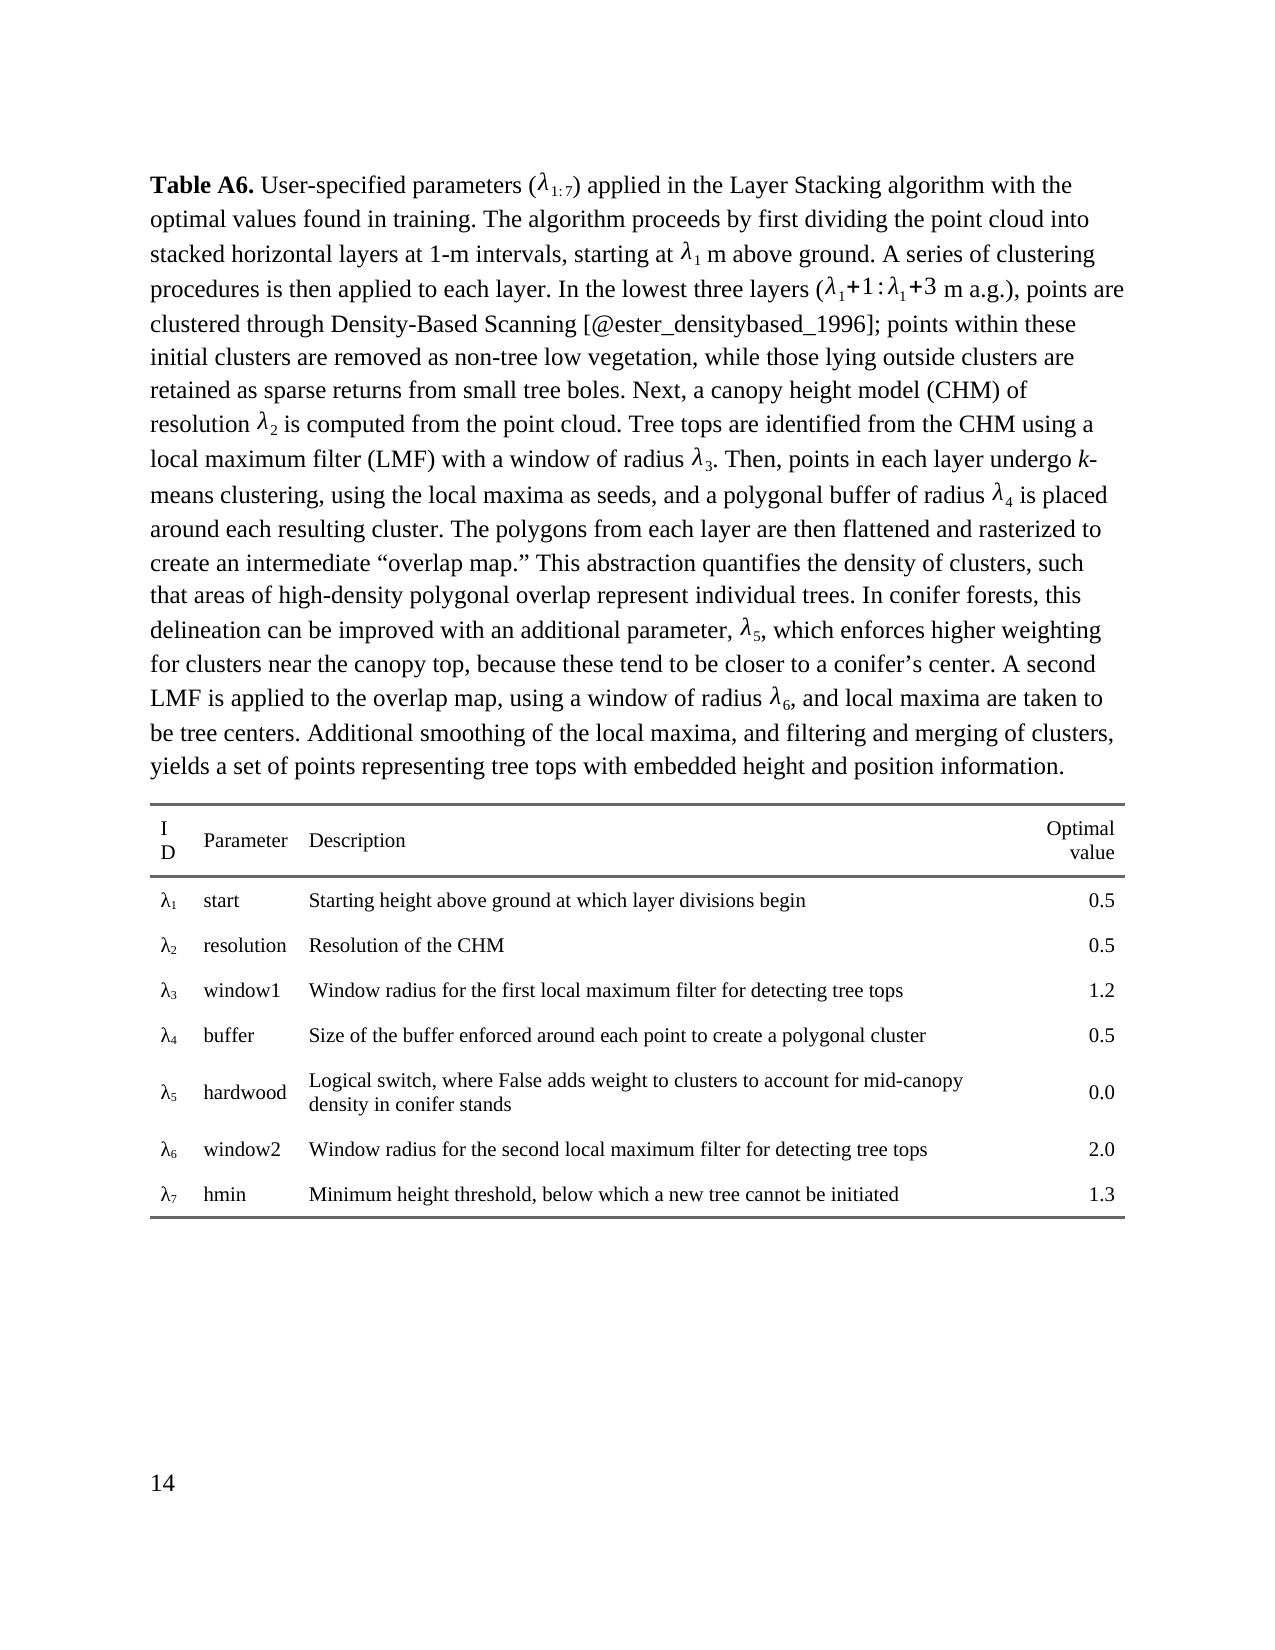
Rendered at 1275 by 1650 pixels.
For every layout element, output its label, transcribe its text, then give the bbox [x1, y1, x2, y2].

table_cell Window radius for the first local maximum filter for detecting tree tops [298, 968, 997, 1013]
table_cell Starting height above ground at which layer divisions begin [298, 878, 997, 923]
table_cell λ2 [150, 923, 193, 968]
table_cell buffer [193, 1013, 298, 1057]
table_cell resolution [193, 923, 298, 968]
table_cell λ5 [150, 1058, 193, 1126]
table_cell window1 [193, 968, 298, 1013]
table_cell 0.5 [998, 923, 1125, 968]
table_cell λ4 [150, 1013, 193, 1057]
table_cell Size of the buffer enforced around each point to create a polygonal cluster [298, 1013, 997, 1057]
table_cell Logical switch, where False adds weight to clusters to account for mid-canopy density in conifer stands [298, 1058, 997, 1126]
table_cell Resolution of the CHM [298, 923, 997, 968]
text Table A6. User-specified parameters () applied in the Layer Stacking algorithm with the optimal values found in training. The algorithm proceeds by first dividing the point cloud into stacked horizontal layers at 1-m intervals, starting at m above ground. A series of clustering procedures is then applied to each layer. In the lowest three layers ( m a.g.), points are clustered through Density-Based Scanning [@ester_densitybased_1996]; points within these initial clusters are removed as non-tree low vegetation, while those lying outside clusters are retained as sparse returns from small tree boles. Next, a canopy height model (CHM) of resolution is computed from the point cloud. Tree tops are identified from the CHM using a local maximum filter (LMF) with a window of radius . Then, points in each layer undergo k-means clustering, using the local maxima as seeds, and a polygonal buffer of radius is placed around each resulting cluster. The polygons from each layer are then flattened and rasterized to create an intermediate “overlap map.” This abstraction quantifies the density of clusters, such that areas of high-density polygonal overlap represent individual trees. In conifer forests, this delineation can be improved with an additional parameter, , which enforces higher weighting for clusters near the canopy top, because these tend to be closer to a conifer’s center. A second LMF is applied to the overlap map, using a window of radius , and local maxima are taken to be tree centers. Additional smoothing of the local maxima, and filtering and merging of clusters, yields a set of points representing tree tops with embedded height and position information. [150, 169, 1125, 780]
table_cell 2.0 [998, 1126, 1125, 1171]
table_cell λ3 [150, 968, 193, 1013]
table_header Optimal value [998, 806, 1125, 875]
table_cell 1.3 [998, 1171, 1125, 1216]
table_header ID [150, 806, 193, 875]
table_cell Window radius for the second local maximum filter for detecting tree tops [298, 1126, 997, 1171]
table_cell 1.2 [998, 968, 1125, 1013]
table_header Description [298, 806, 997, 875]
table_cell hardwood [193, 1058, 298, 1126]
table_header Parameter [193, 806, 298, 875]
table_cell λ6 [150, 1126, 193, 1171]
table_cell window2 [193, 1126, 298, 1171]
table_cell start [193, 878, 298, 923]
table_cell 0.5 [998, 1013, 1125, 1057]
table_cell hmin [193, 1171, 298, 1216]
table_cell 0.0 [998, 1058, 1125, 1126]
table_cell λ1 [150, 878, 193, 923]
table_cell λ7 [150, 1171, 193, 1216]
table_cell 0.5 [998, 878, 1125, 923]
table_cell Minimum height threshold, below which a new tree cannot be initiated [298, 1171, 997, 1216]
